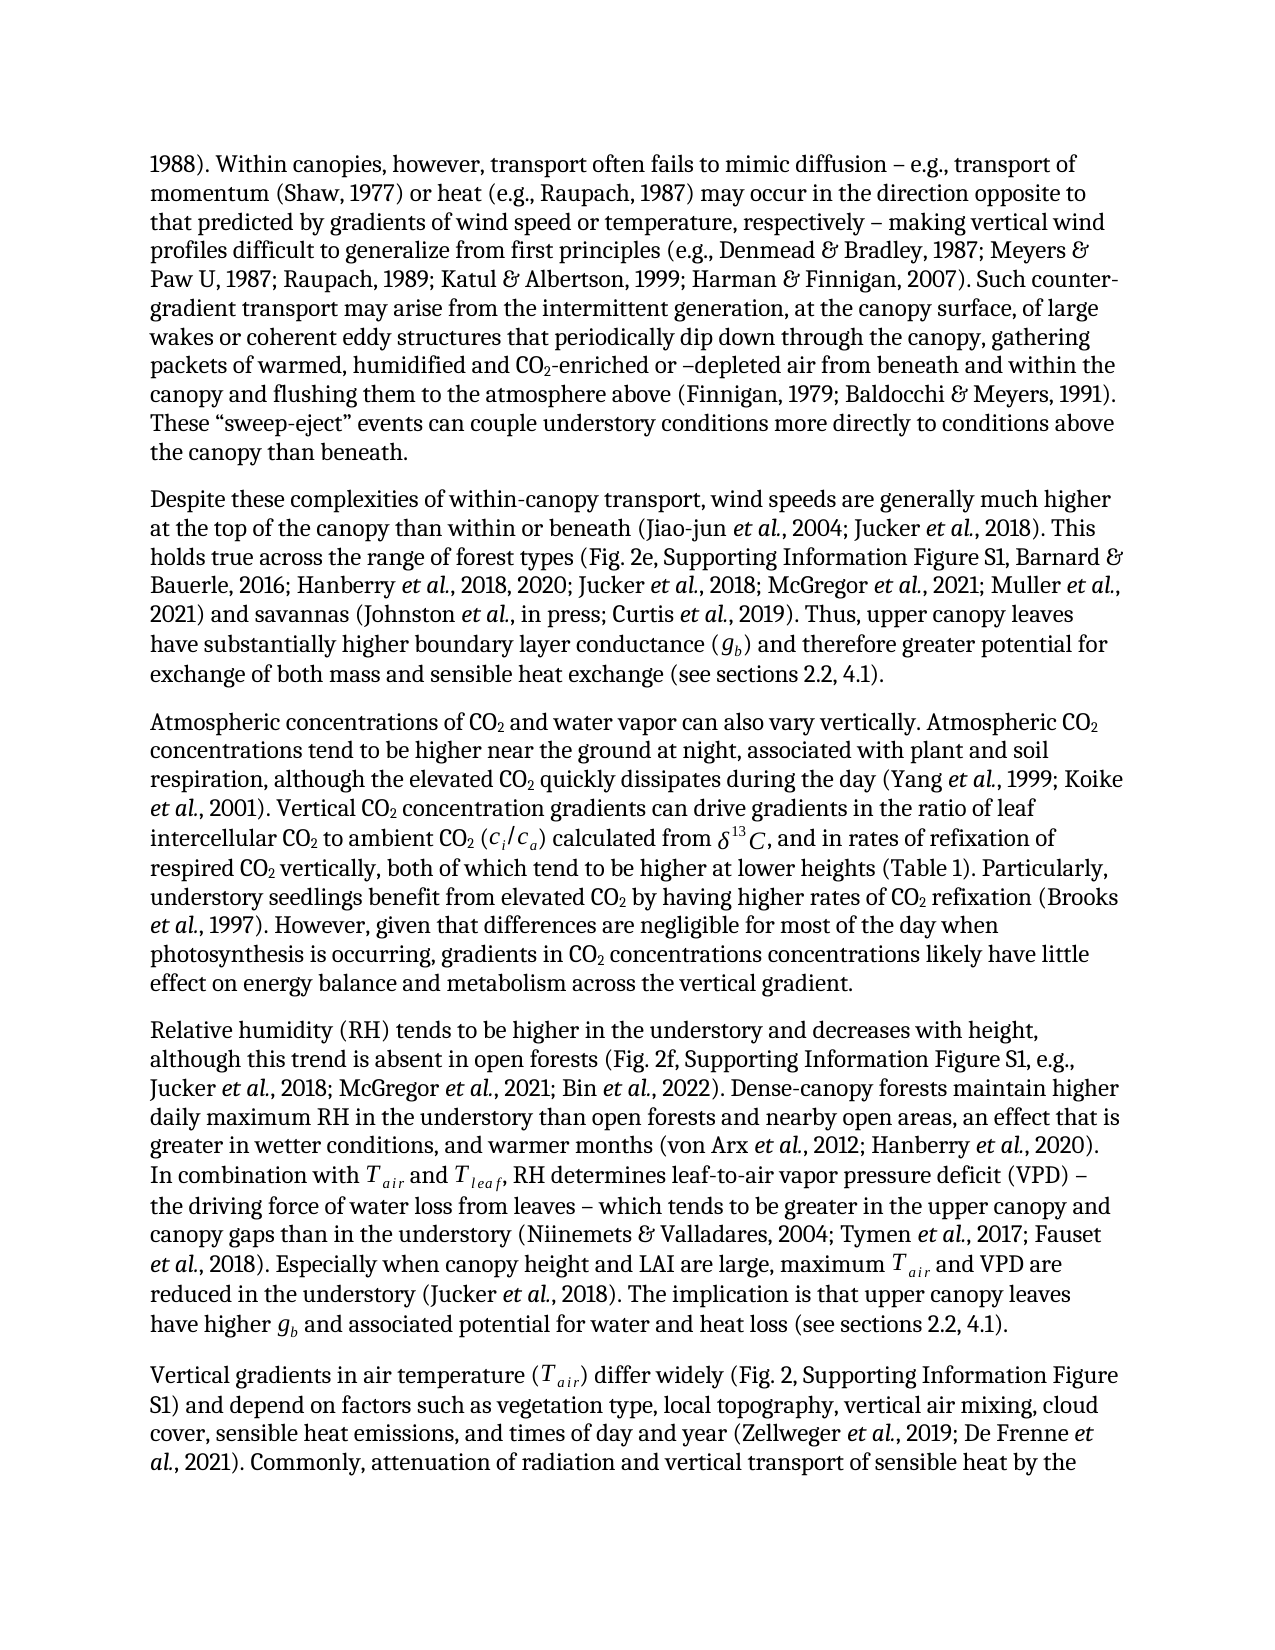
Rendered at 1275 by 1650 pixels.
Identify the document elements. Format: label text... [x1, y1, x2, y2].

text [150, 1359, 1125, 1477]
text Atmospheric concentrations of CO2 and water vapor can also vary vertically. Atmospheric CO2 concentrations tend to be higher near the ground at night, associated with plant and soil respiration, although the elevated CO2 quickly dissipates during the day (Yang et al., 1999; Koike et al., 2001). Vertical CO2 concentration gradients can drive gradients in the ratio of leaf intercellular CO2 to ambient CO2 () calculated from , and in rates of refixation of respired CO2 vertically, both of which tend to be higher at lower heights (Table 1). Particularly, understory seedlings benefit from elevated CO2 by having higher rates of CO2 refixation (Brooks et al., 1997). However, given that differences are negligible for most of the day when photosynthesis is occurring, gradients in CO2 concentrations concentrations likely have little effect on energy balance and metabolism across the vertical gradient. [150, 708, 1125, 998]
text Relative humidity (RH) tends to be higher in the understory and decreases with height, although this trend is absent in open forests (Fig. 2f, Supporting Information Figure S1, e.g., Jucker et al., 2018; McGregor et al., 2021; Bin et al., 2022). Dense-canopy forests maintain higher daily maximum RH in the understory than open forests and nearby open areas, an effect that is greater in wetter conditions, and warmer months (von Arx et al., 2012; Hanberry et al., 2020). In combination with and , RH determines leaf-to-air vapor pressure deficit (VPD) – the driving force of water loss from leaves – which tends to be greater in the upper canopy and canopy gaps than in the understory (Niinemets & Valladares, 2004; Tymen et al., 2017; Fauset et al., 2018). Especially when canopy height and LAI are large, maximum and VPD are reduced in the understory (Jucker et al., 2018). The implication is that upper canopy leaves have higher and associated potential for water and heat loss (see sections 2.2, 4.1). [150, 1016, 1125, 1341]
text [150, 150, 1125, 466]
text Despite these complexities of within-canopy transport, wind speeds are generally much higher at the top of the canopy than within or beneath (Jiao-jun et al., 2004; Jucker et al., 2018). This holds true across the range of forest types (Fig. 2e, Supporting Information Figure S1, Barnard & Bauerle, 2016; Hanberry et al., 2018, 2020; Jucker et al., 2018; McGregor et al., 2021; Muller et al., 2021) and savannas (Johnston et al., in press; Curtis et al., 2019). Thus, upper canopy leaves have substantially higher boundary layer conductance () and therefore greater potential for exchange of both mass and sensible heat exchange (see sections 2.2, 4.1). [150, 485, 1125, 689]
